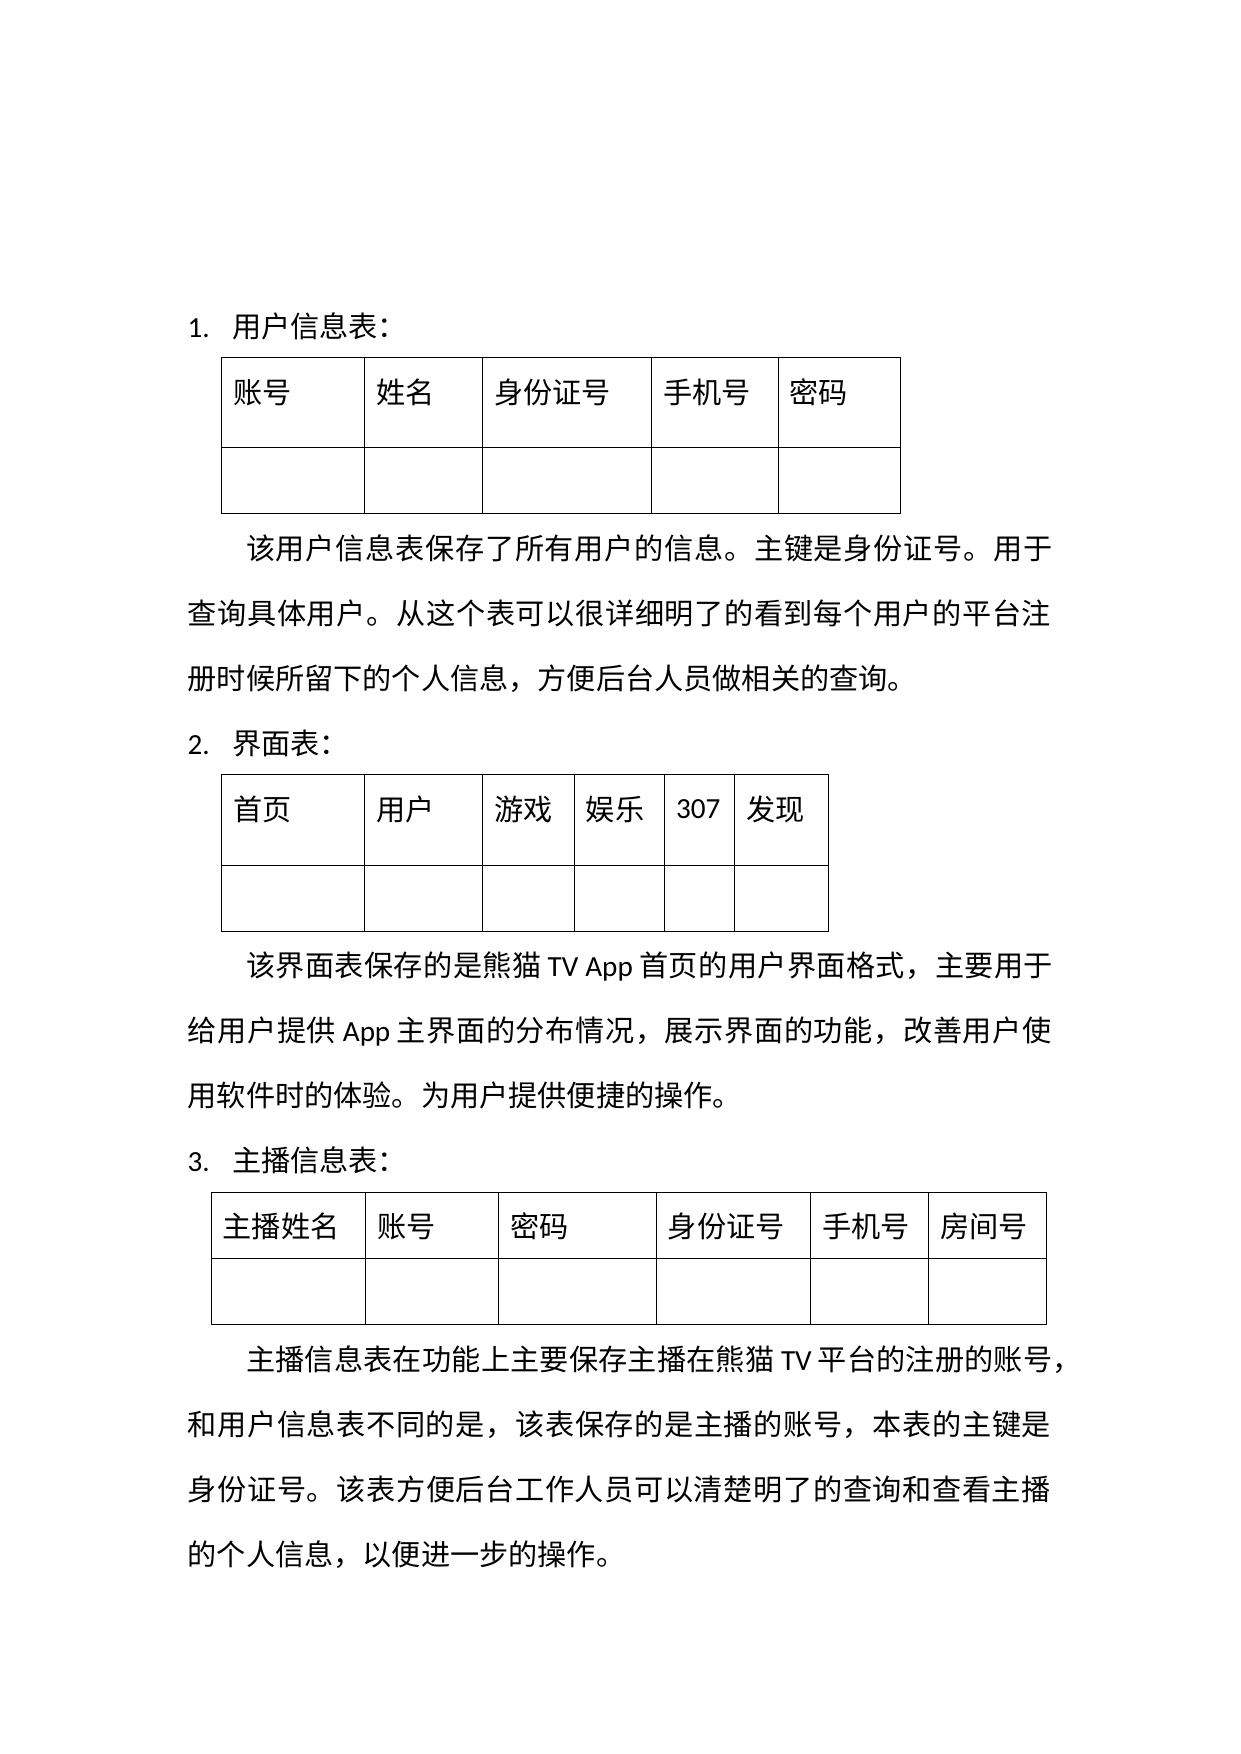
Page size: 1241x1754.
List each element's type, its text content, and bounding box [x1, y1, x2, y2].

table_cell [657, 1259, 810, 1324]
list 主播信息表在功能上主要保存主播在熊猫TV平台的注册的账号，和用户信息表不同的是，该表保存的是主播的账号，本表的主键是身份证号。该表方便后台工作人员可以清楚明了的查询和查看主播的个人信息，以便进一步的操作。 [187, 1325, 1053, 1585]
table_header 姓名 [365, 358, 482, 447]
table_header 首页 [222, 775, 364, 864]
table_header 身份证号 [483, 358, 651, 447]
table_cell [652, 448, 778, 513]
table_header 主播姓名 [212, 1193, 365, 1258]
table_cell [929, 1259, 1046, 1324]
table_cell [365, 448, 482, 513]
table_header 娱乐 [575, 775, 664, 864]
table_header 307 [665, 775, 734, 864]
table_header 发现 [735, 775, 828, 864]
table_cell [575, 866, 664, 931]
list 界面表： [187, 709, 1053, 774]
table_cell [365, 866, 482, 931]
table_cell [366, 1259, 498, 1324]
table_header 账号 [222, 358, 364, 447]
table_cell [499, 1259, 656, 1324]
table_cell [483, 448, 651, 513]
table_header 房间号 [929, 1193, 1046, 1258]
table_cell [222, 448, 364, 513]
table_cell [222, 866, 364, 931]
text 该用户信息表保存了所有用户的信息。主键是身份证号。用于查询具体用户。从这个表可以很详细明了的看到每个用户的平台注册时候所留下的个人信息，方便后台人员做相关的查询。 [187, 514, 1053, 709]
table_cell [811, 1259, 928, 1324]
table_header 身份证号 [657, 1193, 810, 1258]
table_cell [735, 866, 828, 931]
table_header 用户 [365, 775, 482, 864]
table_header 账号 [366, 1193, 498, 1258]
table_header 手机号 [652, 358, 778, 447]
list 用户信息表： [187, 292, 1053, 357]
table_header 游戏 [483, 775, 574, 864]
table_header 手机号 [811, 1193, 928, 1258]
table_cell [483, 866, 574, 931]
table_header 密码 [779, 358, 900, 447]
table_cell [779, 448, 900, 513]
list 该界面表保存的是熊猫TV App首页的用户界面格式，主要用于给用户提供App主界面的分布情况，展示界面的功能，改善用户使用软件时的体验。为用户提供便捷的操作。 [187, 932, 1053, 1127]
table_cell [212, 1259, 365, 1324]
table_cell [665, 866, 734, 931]
table_header 密码 [499, 1193, 656, 1258]
list 主播信息表： [187, 1127, 1053, 1192]
